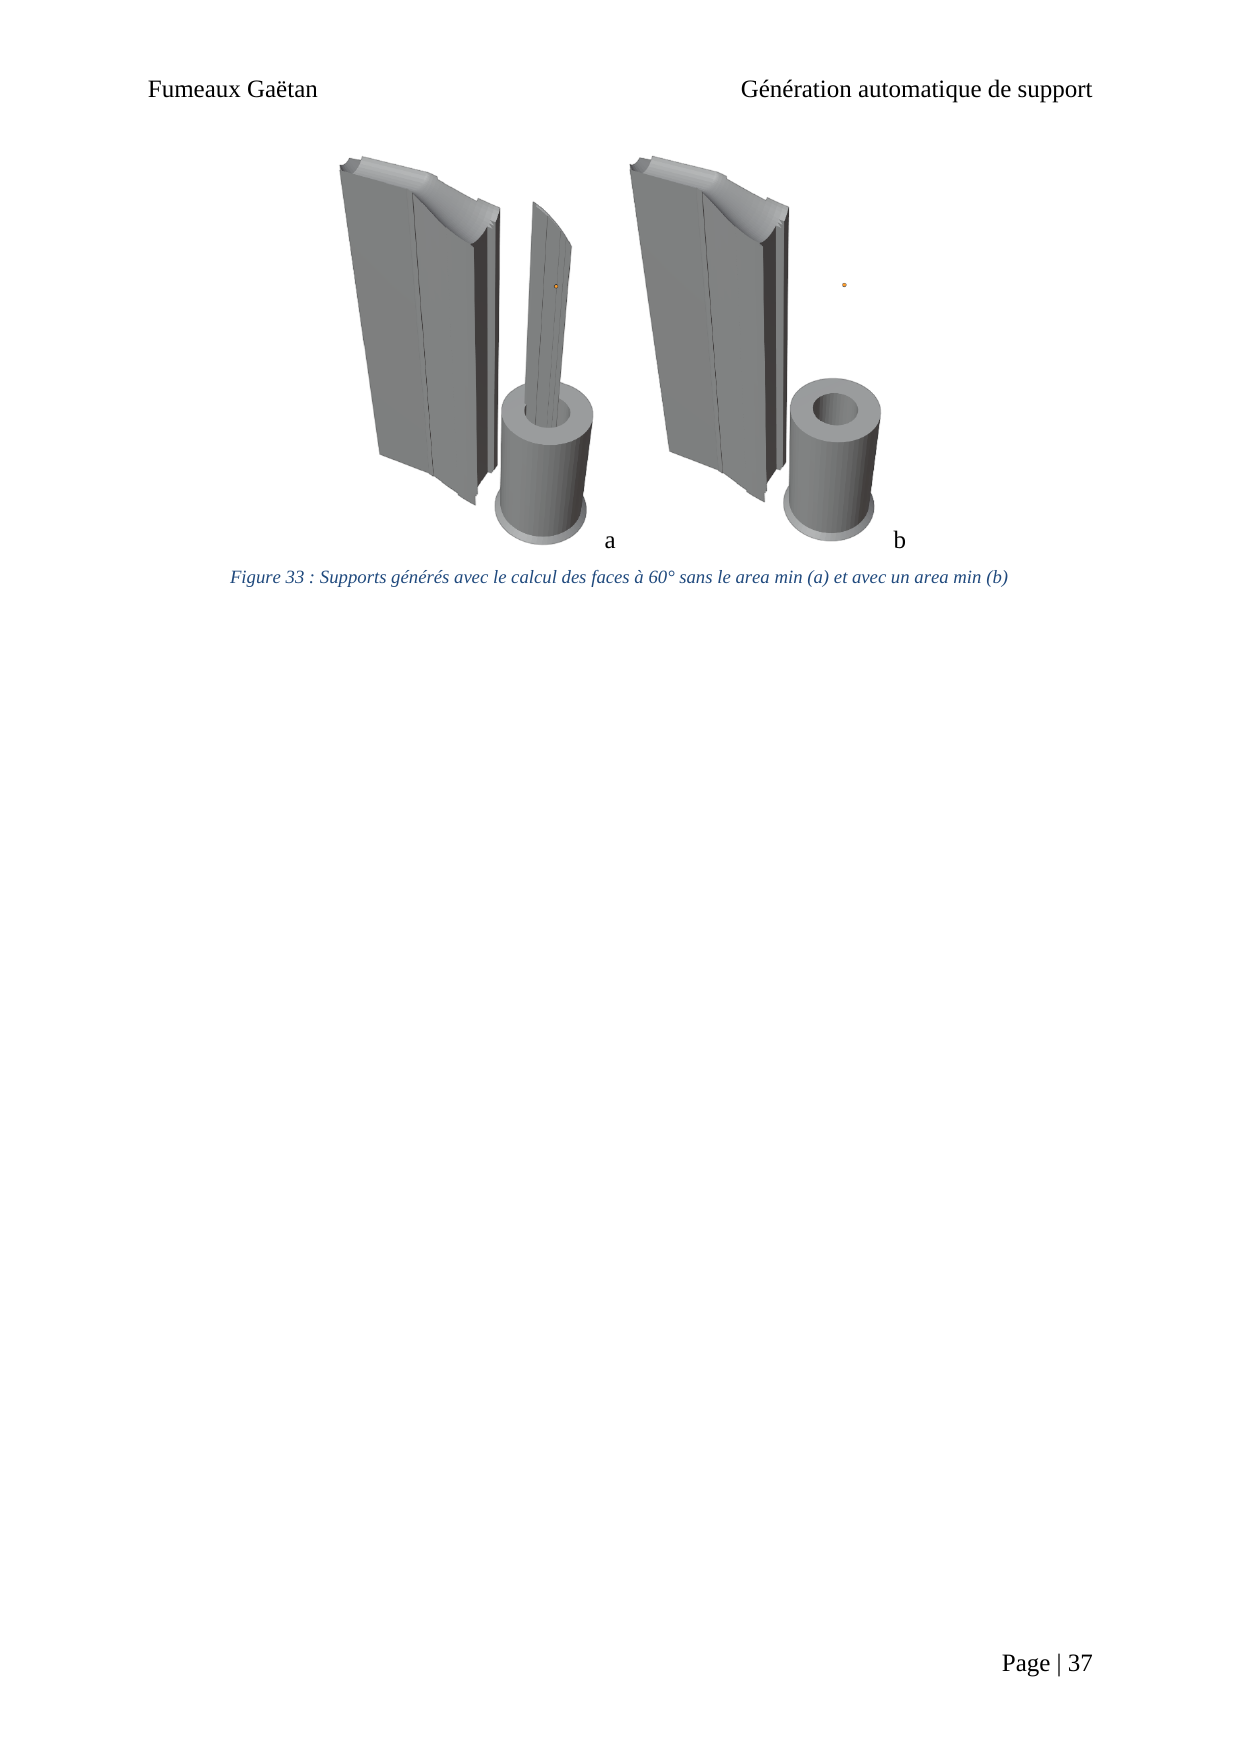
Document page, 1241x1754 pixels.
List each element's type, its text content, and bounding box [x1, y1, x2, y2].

picture [621, 147, 887, 549]
text Figure 33 : Supports générés avec le calcul des faces à 60° sans le area min (a) et avec un area min (b) [148, 566, 1093, 588]
picture [334, 150, 599, 549]
